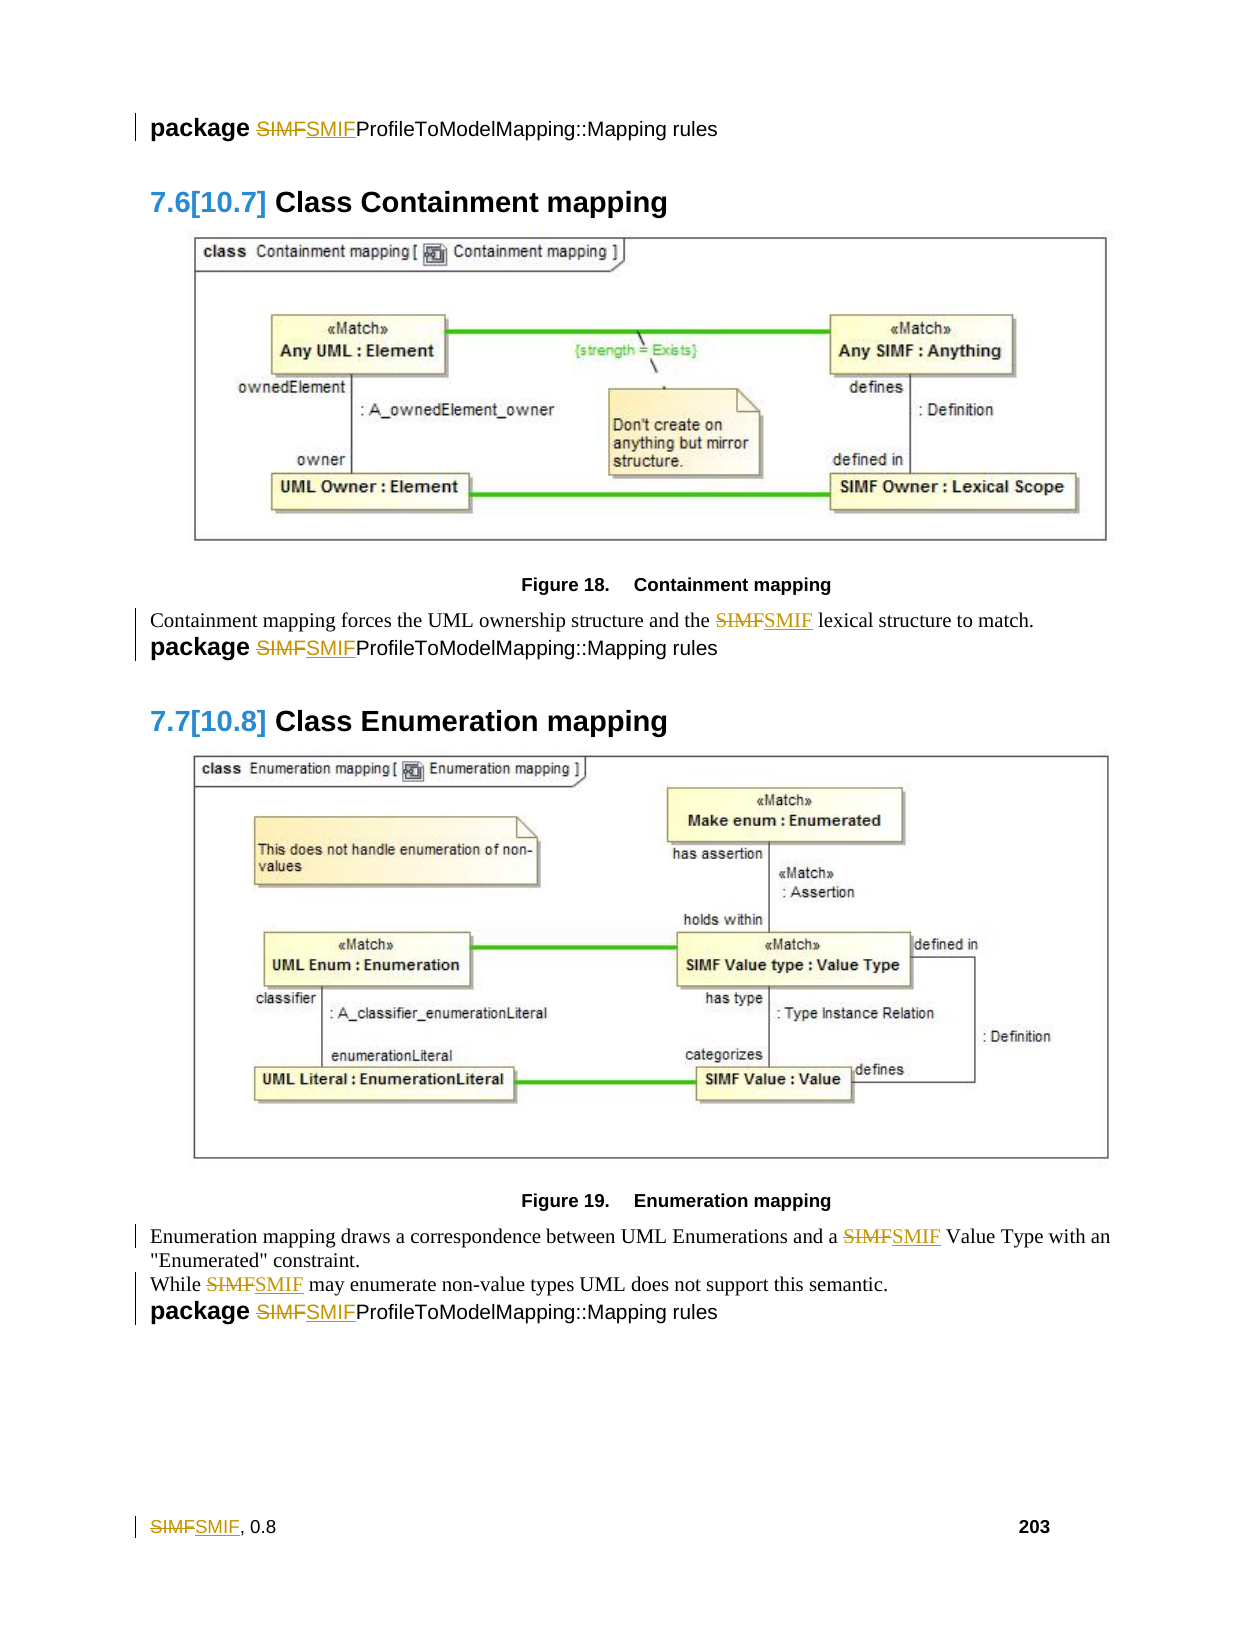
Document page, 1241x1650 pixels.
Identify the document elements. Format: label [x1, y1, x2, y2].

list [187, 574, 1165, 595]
picture [187, 230, 1128, 562]
picture [187, 749, 1128, 1178]
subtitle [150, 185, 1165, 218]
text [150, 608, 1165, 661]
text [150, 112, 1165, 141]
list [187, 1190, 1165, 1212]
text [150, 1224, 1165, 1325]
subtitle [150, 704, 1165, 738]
